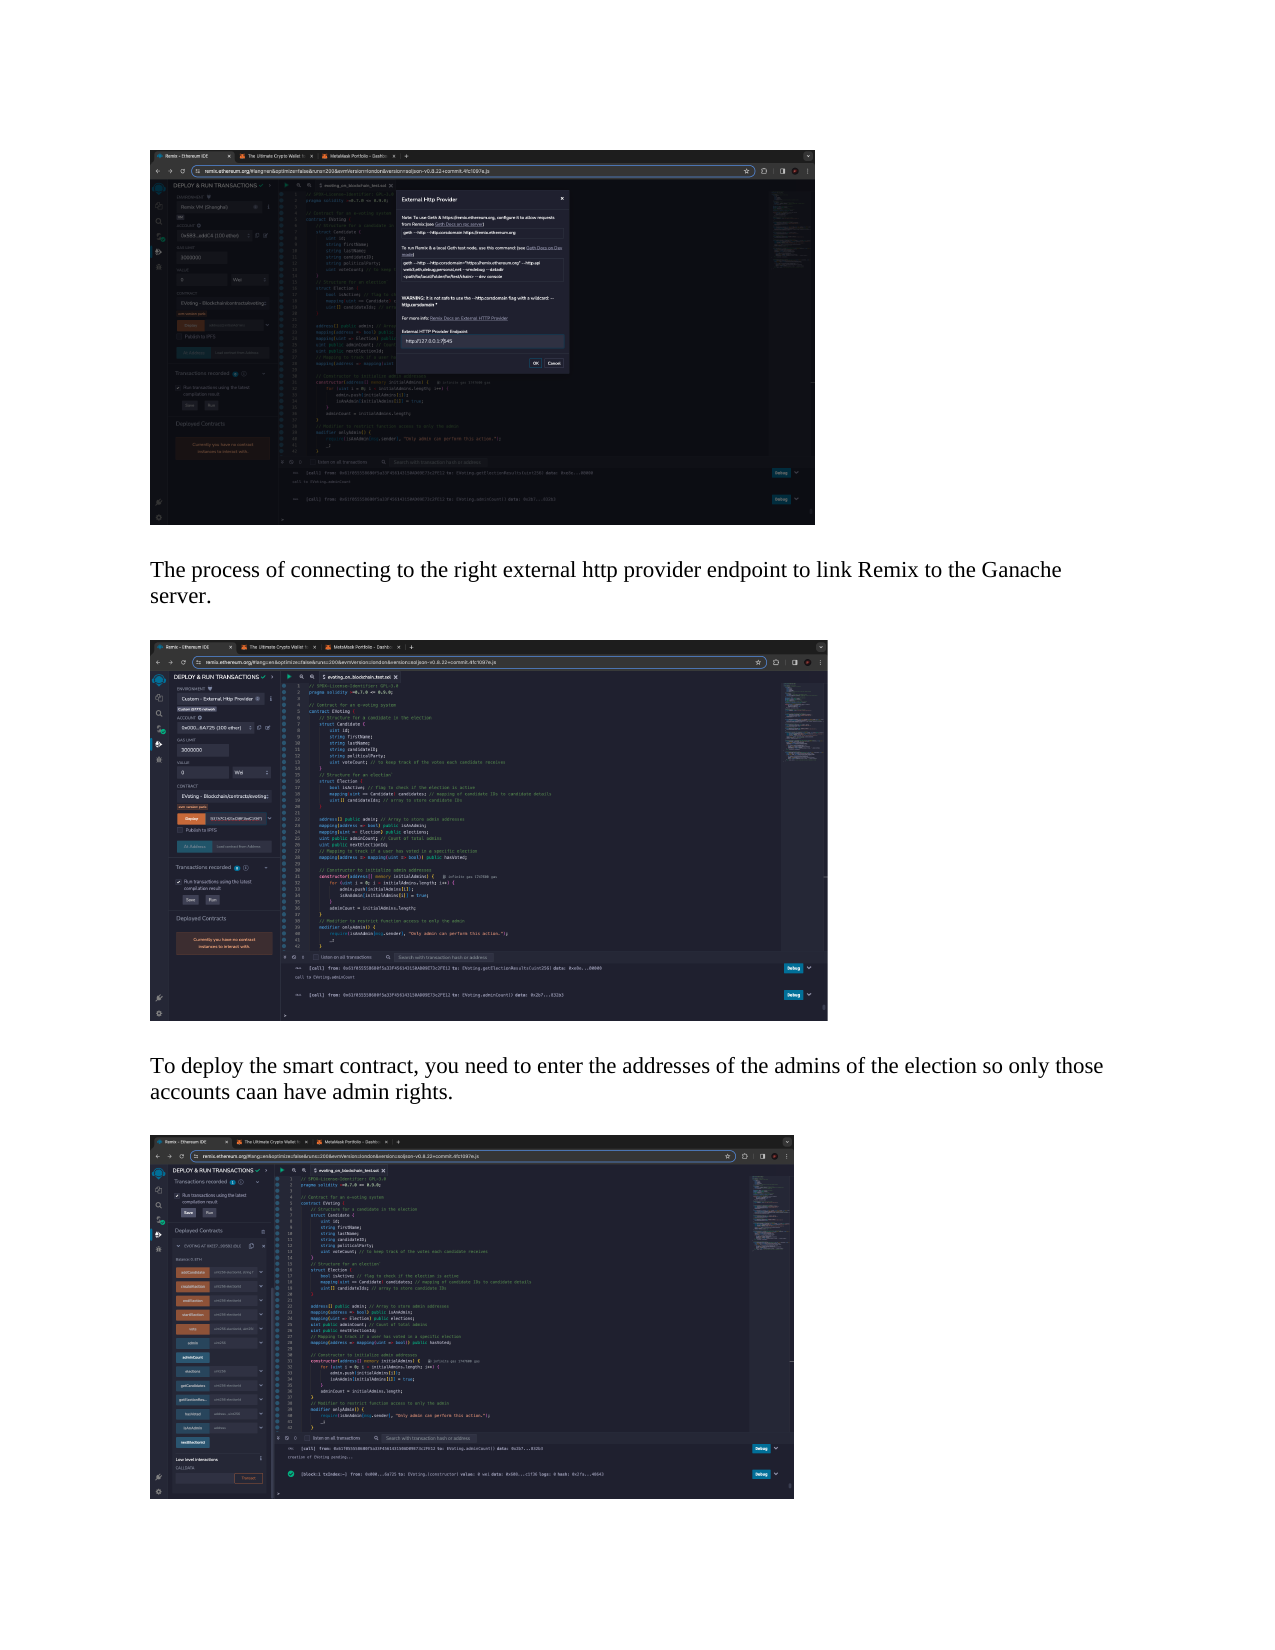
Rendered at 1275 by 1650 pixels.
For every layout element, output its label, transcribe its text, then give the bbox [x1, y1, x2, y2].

picture [150, 150, 815, 525]
text To deploy the smart contract, you need to enter the addresses of the admins of the election so only those accounts caan have admin rights. [150, 1052, 1125, 1104]
picture [150, 1135, 794, 1499]
text The process of connecting to the right external http provider endpoint to link Remix to the Ganache server. [150, 556, 1125, 609]
picture [150, 640, 828, 1021]
